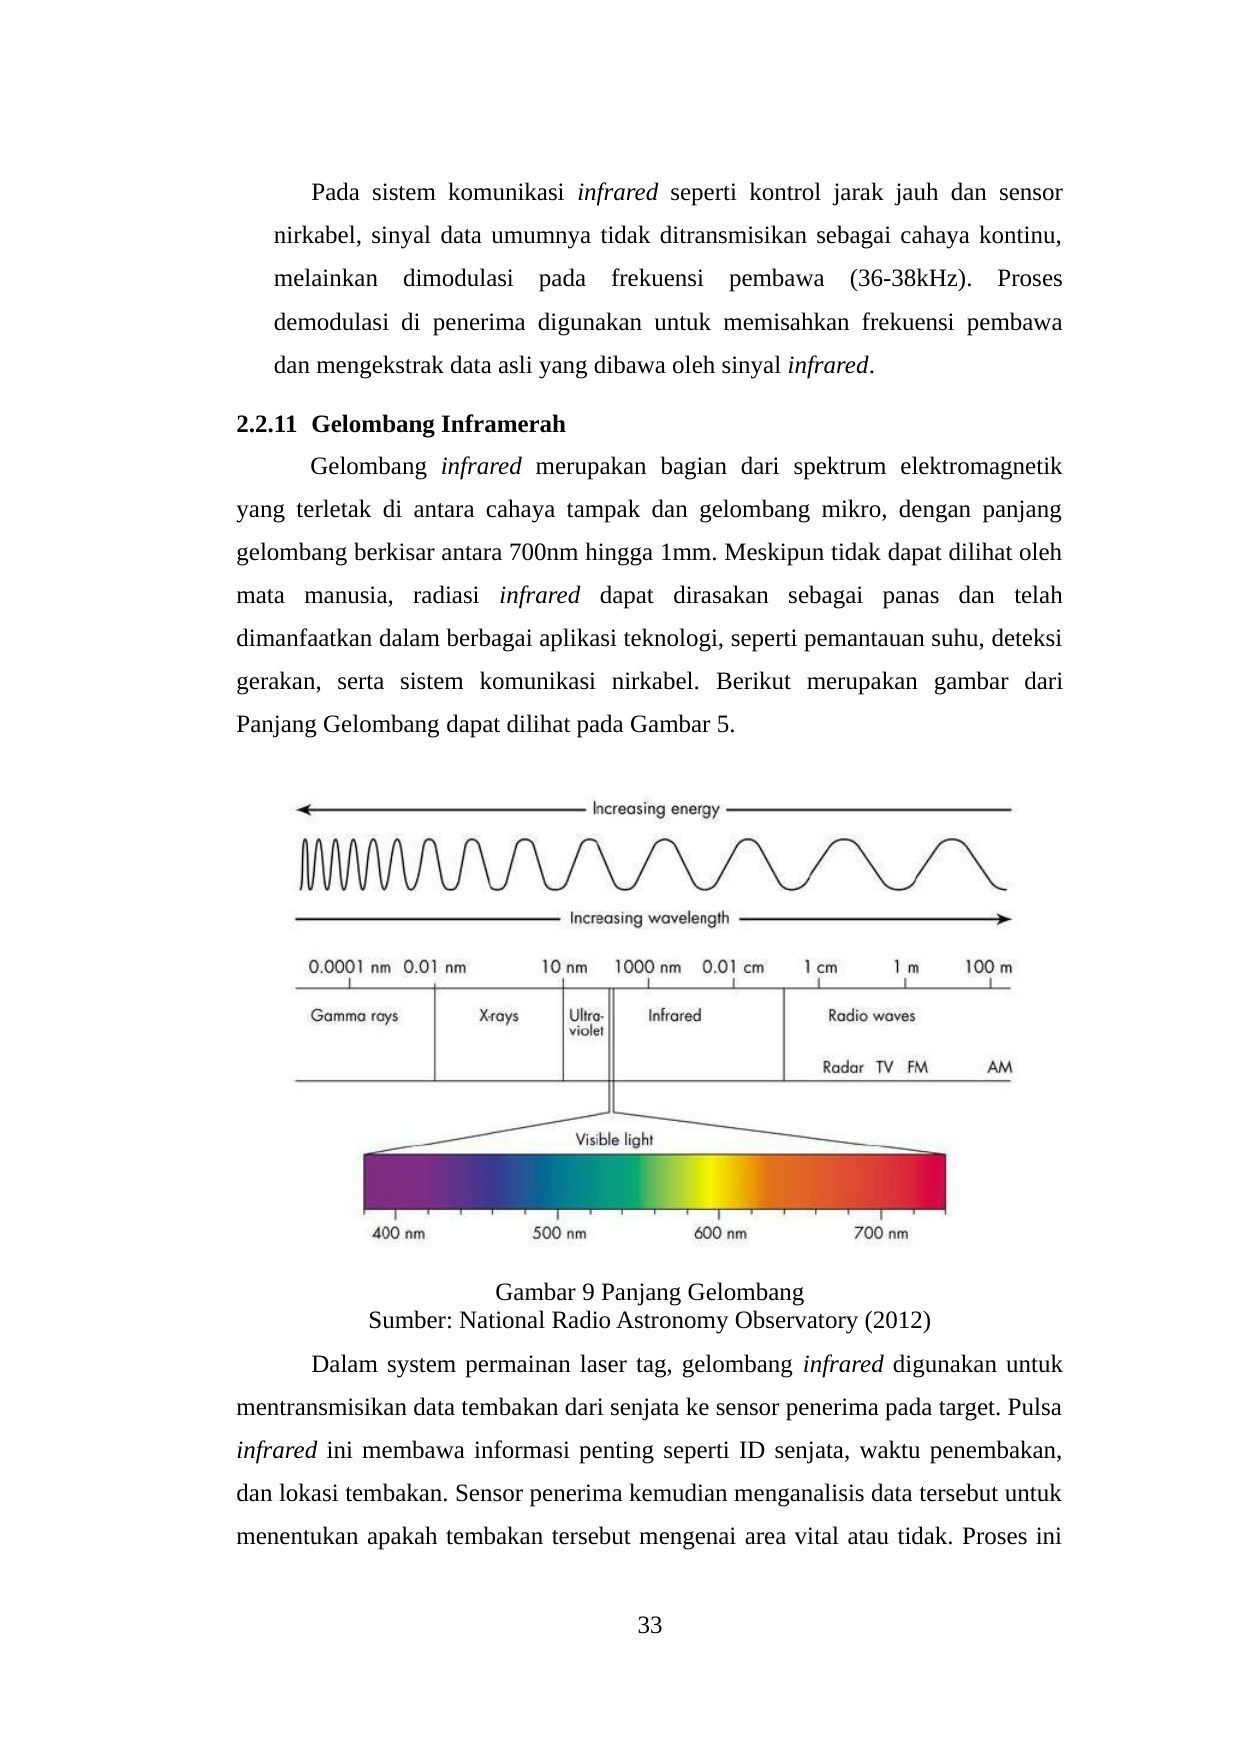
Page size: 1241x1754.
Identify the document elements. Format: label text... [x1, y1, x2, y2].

text Gelombang infrared merupakan bagian dari spektrum elektromagnetik yang terletak di antara cahaya tampak dan gelombang mikro, dengan panjang gelombang berkisar antara 700nm hingga 1mm. Meskipun tidak dapat dilihat oleh mata manusia, radiasi infrared dapat dirasakan sebagai panas dan telah dimanfaatkan dalam berbagai aplikasi teknologi, seperti pemantauan suhu, deteksi gerakan, serta sistem komunikasi nirkabel. Berikut merupakan gambar dari Panjang Gelombang dapat dilihat pada Gambar 5. [236, 451, 1063, 738]
picture [278, 795, 1022, 1263]
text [236, 1349, 1063, 1550]
text Sumber: National Radio Astronomy Observatory (2012) [236, 1306, 1063, 1334]
subtitle Gelombang Inframerah [236, 409, 1063, 438]
list Pada sistem komunikasi infrared seperti kontrol jarak jauh dan sensor nirkabel, sinyal data umumnya tidak ditransmisikan sebagai cahaya kontinu, melainkan dimodulasi pada frekuensi pembawa (36-38kHz). Proses demodulasi di penerima digunakan untuk memisahkan frekuensi pembawa dan mengekstrak data asli yang dibawa oleh sinyal infrared. [274, 177, 1063, 378]
text Gambar 9 Panjang Gelombang [236, 1277, 1063, 1306]
